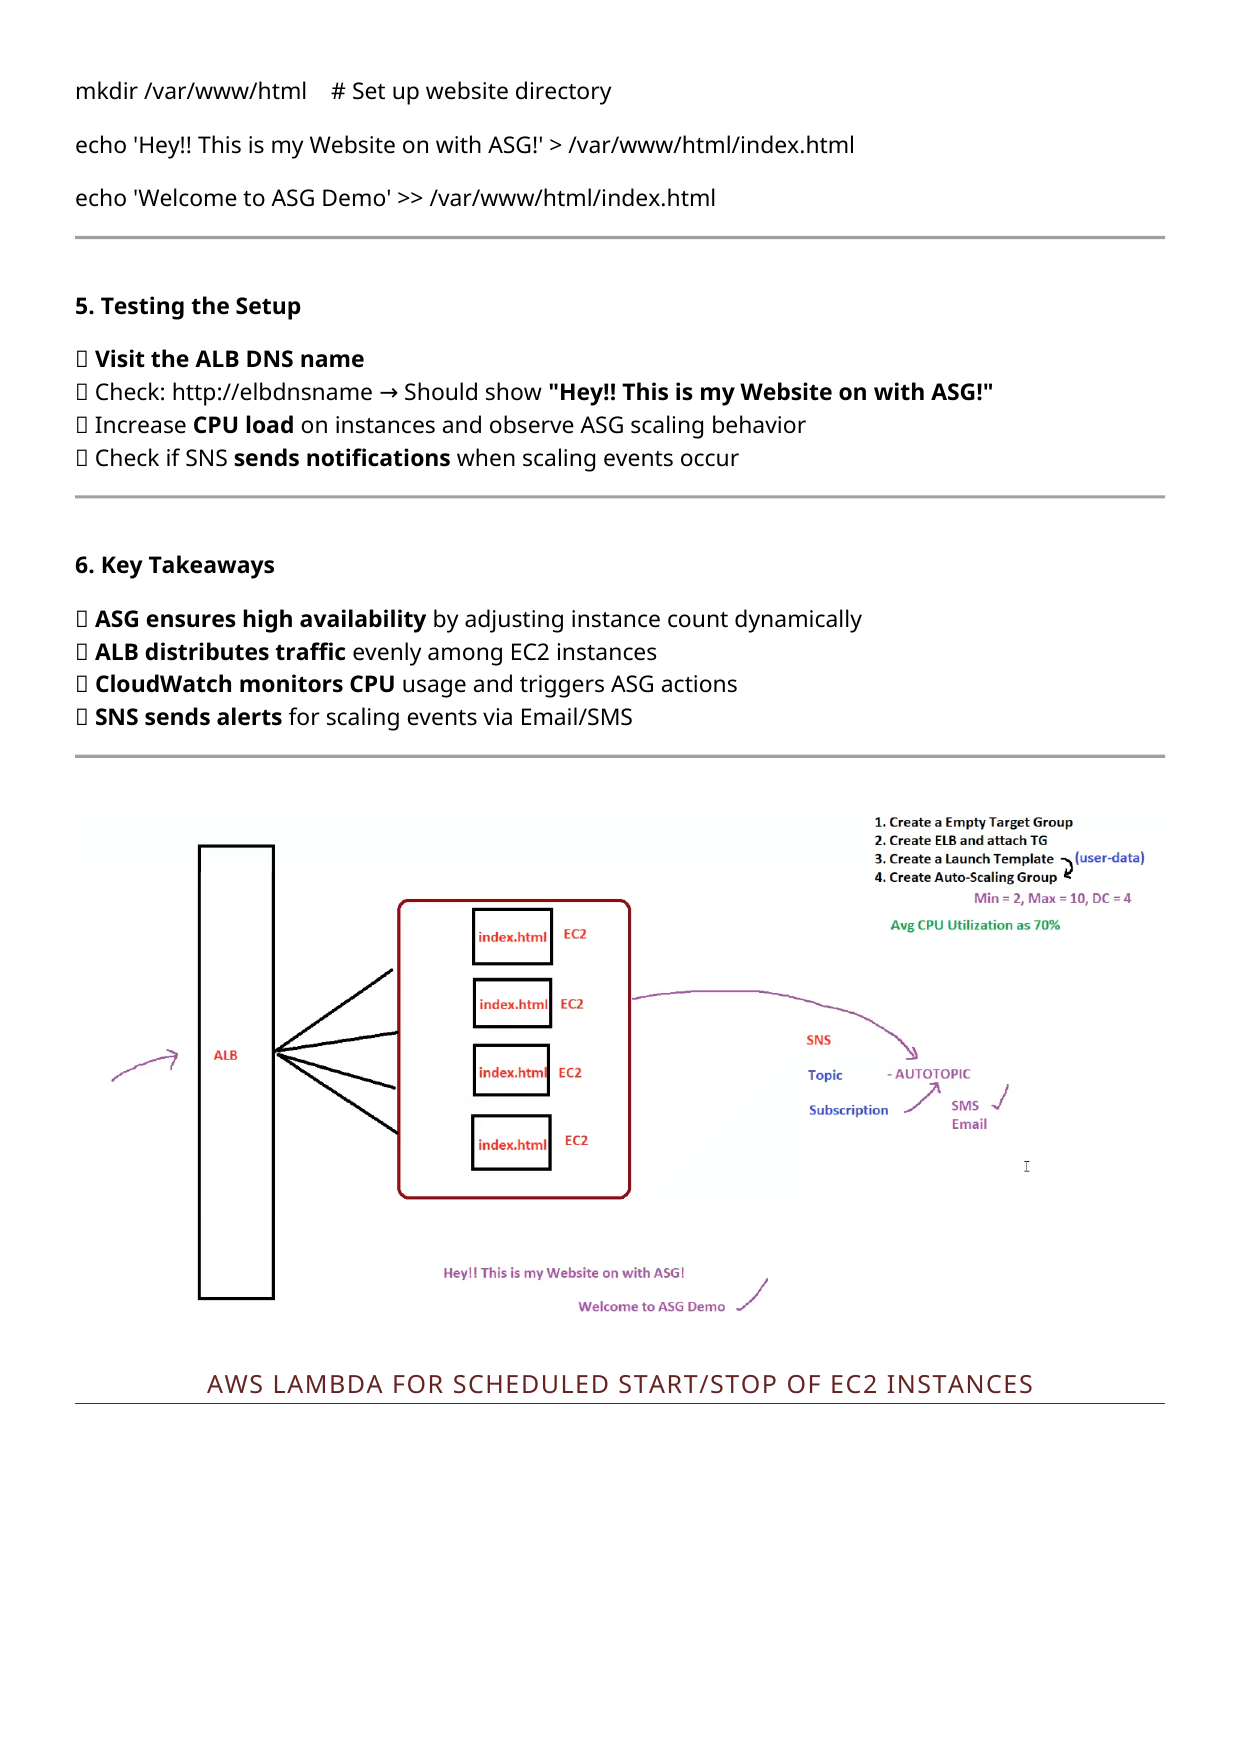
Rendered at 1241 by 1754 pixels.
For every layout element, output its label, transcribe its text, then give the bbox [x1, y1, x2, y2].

text mkdir /var/www/html # Set up website directory [75, 75, 1165, 106]
subtitle AWS Lambda for Scheduled Start/Stop of EC2 Instances [75, 1367, 1165, 1403]
text 🔹 ASG ensures high availability by adjusting instance count dynamically 🔹 ALB distributes traffic evenly among EC2 instances 🔹 CloudWatch monitors CPU usage and triggers ASG actions 🔹 SNS sends alerts for scaling events via Email/SMS [75, 603, 1165, 732]
text 6. Key Takeaways [75, 549, 1165, 580]
text echo 'Welcome to ASG Demo' >> /var/www/html/index.html [75, 182, 1165, 213]
text 5. Testing the Setup [75, 289, 1165, 321]
text echo 'Hey!! This is my Website on with ASG!' > /var/www/html/index.html [75, 129, 1165, 160]
picture [75, 808, 1166, 1324]
text 🔹 Visit the ALB DNS name 🔹 Check: http://elbdnsname → Should show "Hey!! This is my Website on with ASG!" 🔹 Increase CPU load on instances and observe ASG scaling behavior 🔹 Check if SNS sends notifications when scaling events occur [75, 343, 1165, 473]
